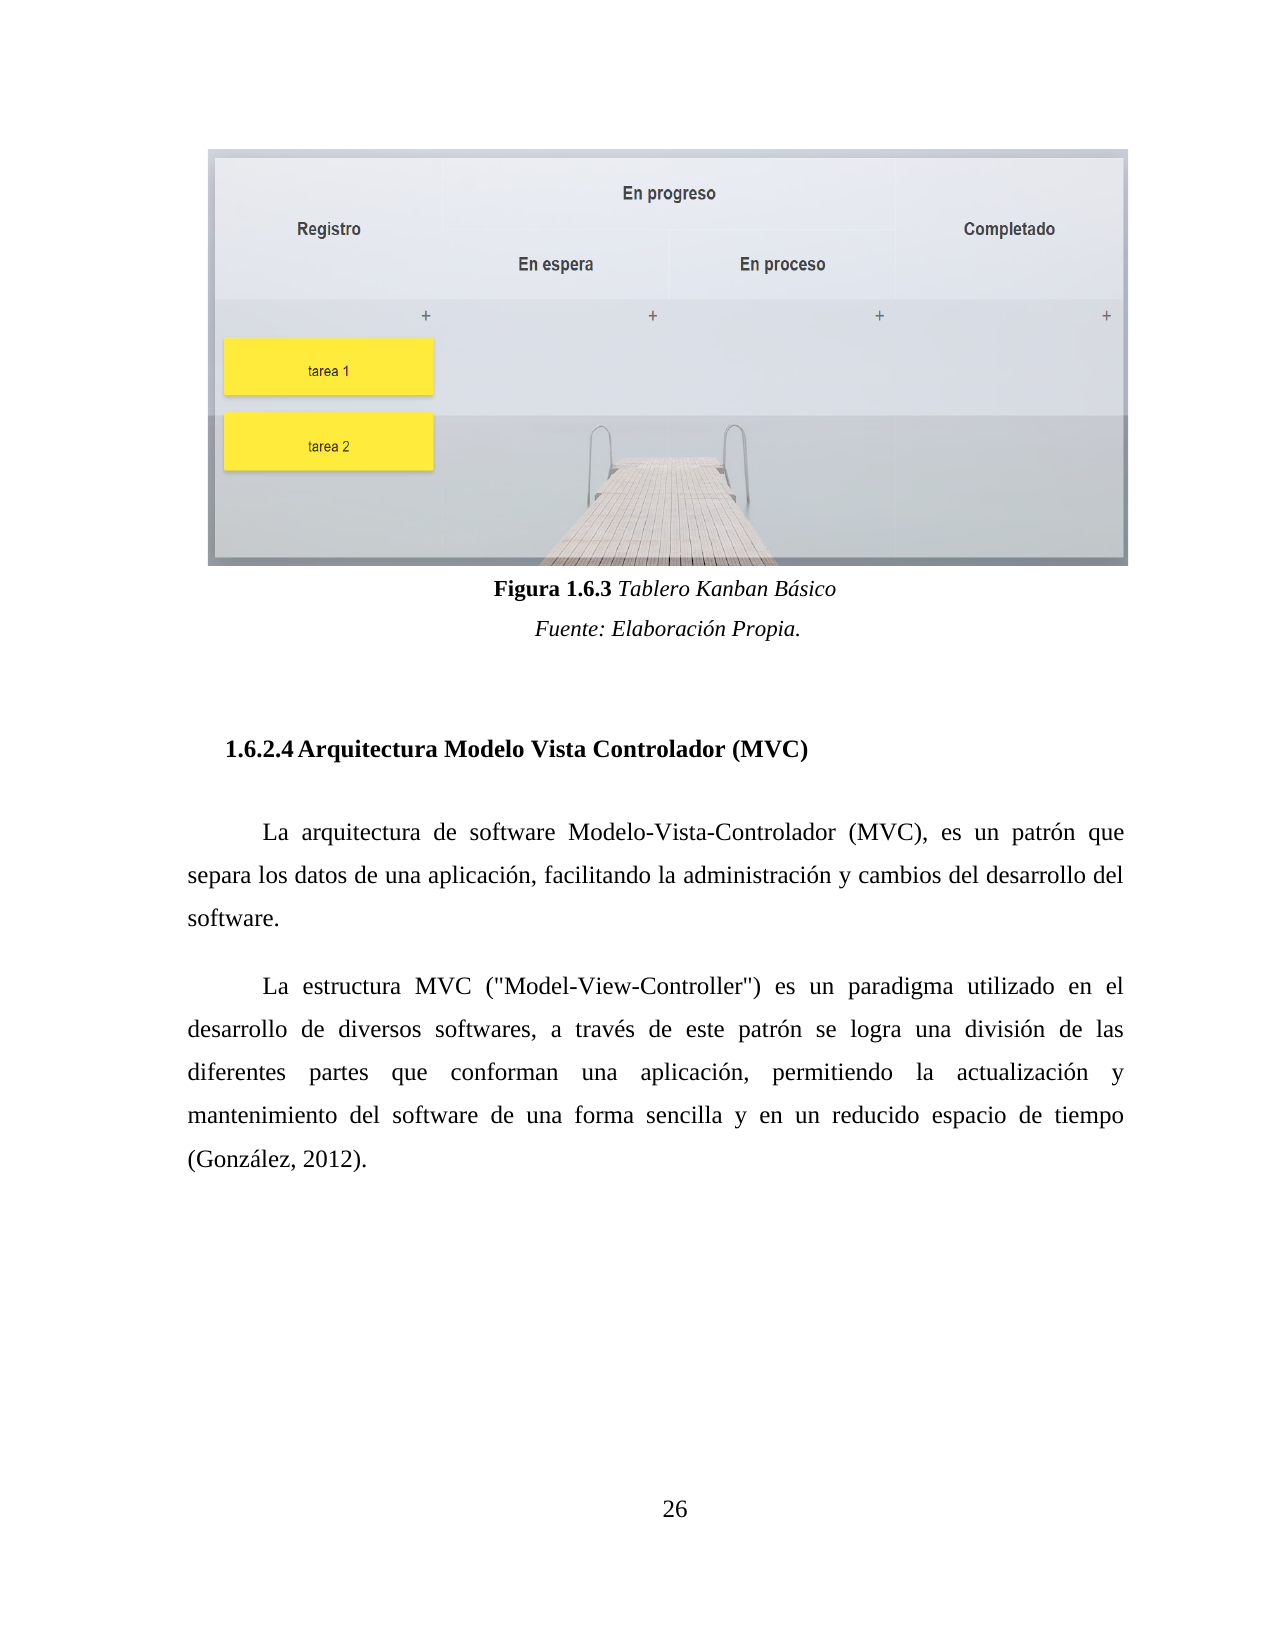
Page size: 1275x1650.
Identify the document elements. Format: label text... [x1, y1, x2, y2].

subtitle Arquitectura Modelo Vista Controlador (MVC) [150, 734, 1125, 763]
text La arquitectura de software Modelo-Vista-Controlador (MVC), es un patrón que separa los datos de una aplicación, facilitando la administración y cambios del desarrollo del software. [187, 817, 1125, 932]
text La estructura MVC ("Model-View-Controller") es un paradigma utilizado en el desarrollo de diversos softwares, a través de este patrón se logra una división de las diferentes partes que conforman una aplicación, permitiendo la actualización y mantenimiento del software de una forma sencilla y en un reducido espacio de tiempo (González, 2012). [187, 971, 1125, 1172]
picture [207, 149, 1129, 566]
